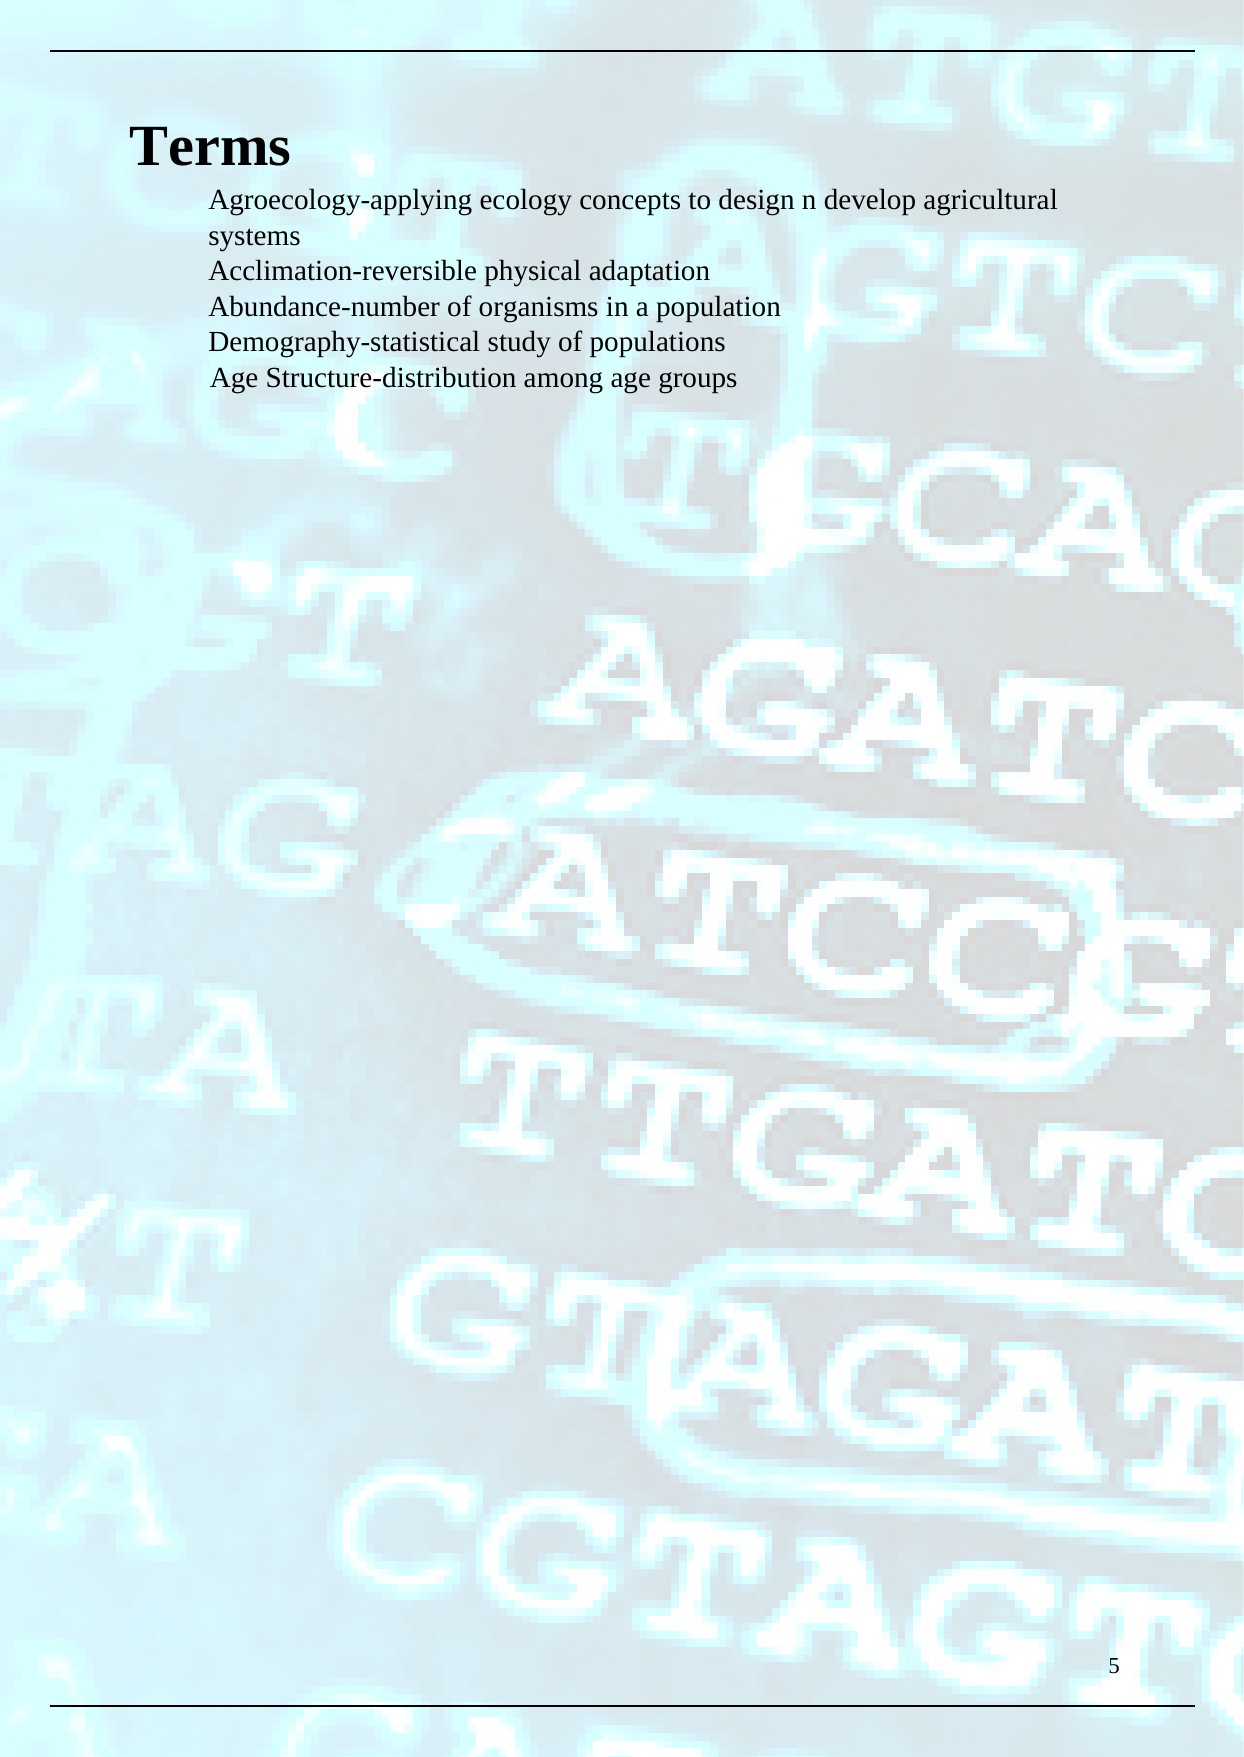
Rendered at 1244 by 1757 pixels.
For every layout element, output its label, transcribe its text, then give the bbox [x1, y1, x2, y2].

text Age Structure-distribution among age groups [129, 360, 1119, 393]
text applying ecology concepts to design n develop agricultural systems [208, 182, 1119, 251]
text Terms [129, 111, 1119, 178]
